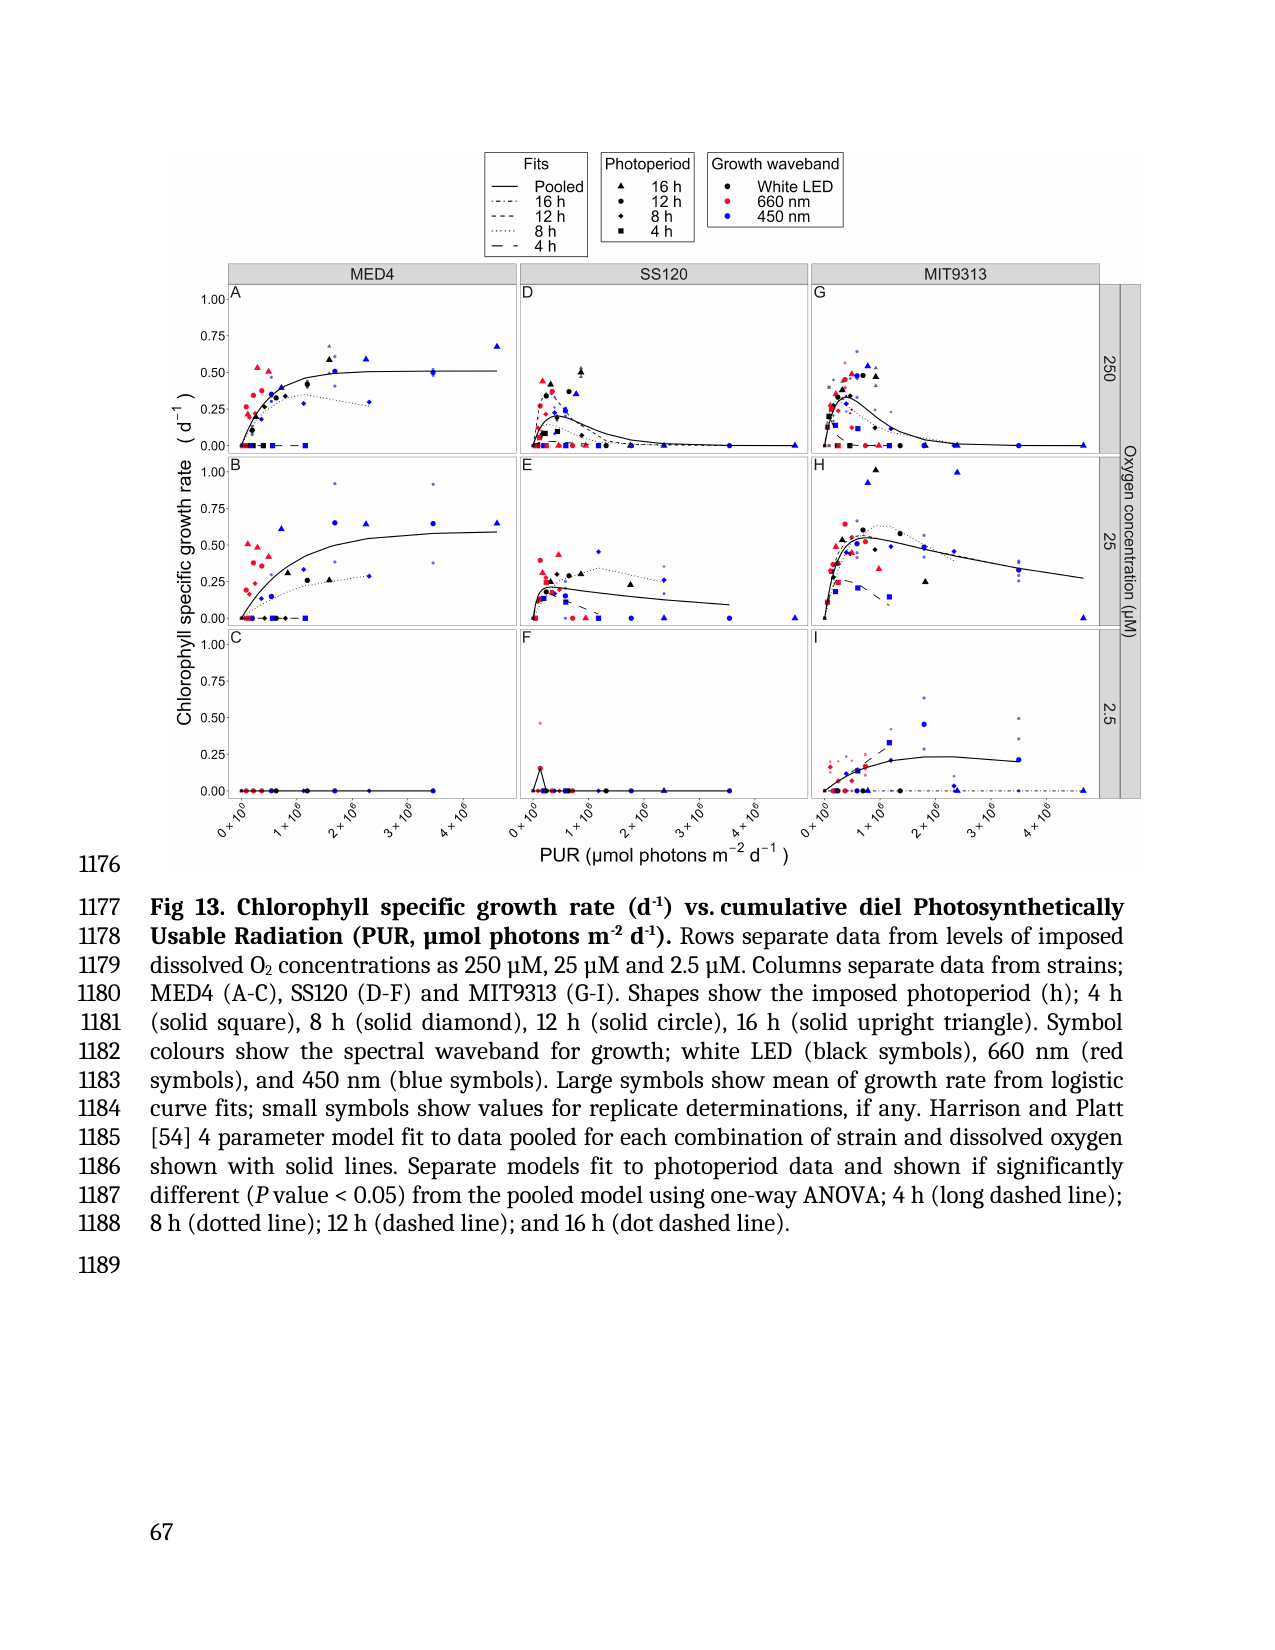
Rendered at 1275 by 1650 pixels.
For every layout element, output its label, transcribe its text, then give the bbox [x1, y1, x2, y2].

picture [168, 150, 1144, 873]
text Fig 13. Chlorophyll specific growth rate (d-1) vs. cumulative diel Photosynthetically Usable Radiation (PUR, µmol photons m-2 d-1). Rows separate data from levels of imposed dissolved O2 concentrations as 250 µM, 25 µM and 2.5 µM. Columns separate data from strains; MED4 (A-C), SS120 (D-F) and MIT9313 (G-I). Shapes show the imposed photoperiod (h); 4 h (solid square), 8 h (solid diamond), 12 h (solid circle), 16 h (solid upright triangle). Symbol colours show the spectral waveband for growth; white LED (black symbols), 660 nm (red symbols), and 450 nm (blue symbols). Large symbols show mean of growth rate from logistic curve fits; small symbols show values for replicate determinations, if any. Harrison and Platt [54] 4 parameter model fit to data pooled for each combination of strain and dissolved oxygen shown with solid lines. Separate models fit to photoperiod data and shown if significantly different (P value < 0.05) from the pooled model using one-way ANOVA; 4 h (long dashed line); 8 h (dotted line); 12 h (dashed line); and 16 h (dot dashed line). [150, 893, 1125, 1238]
